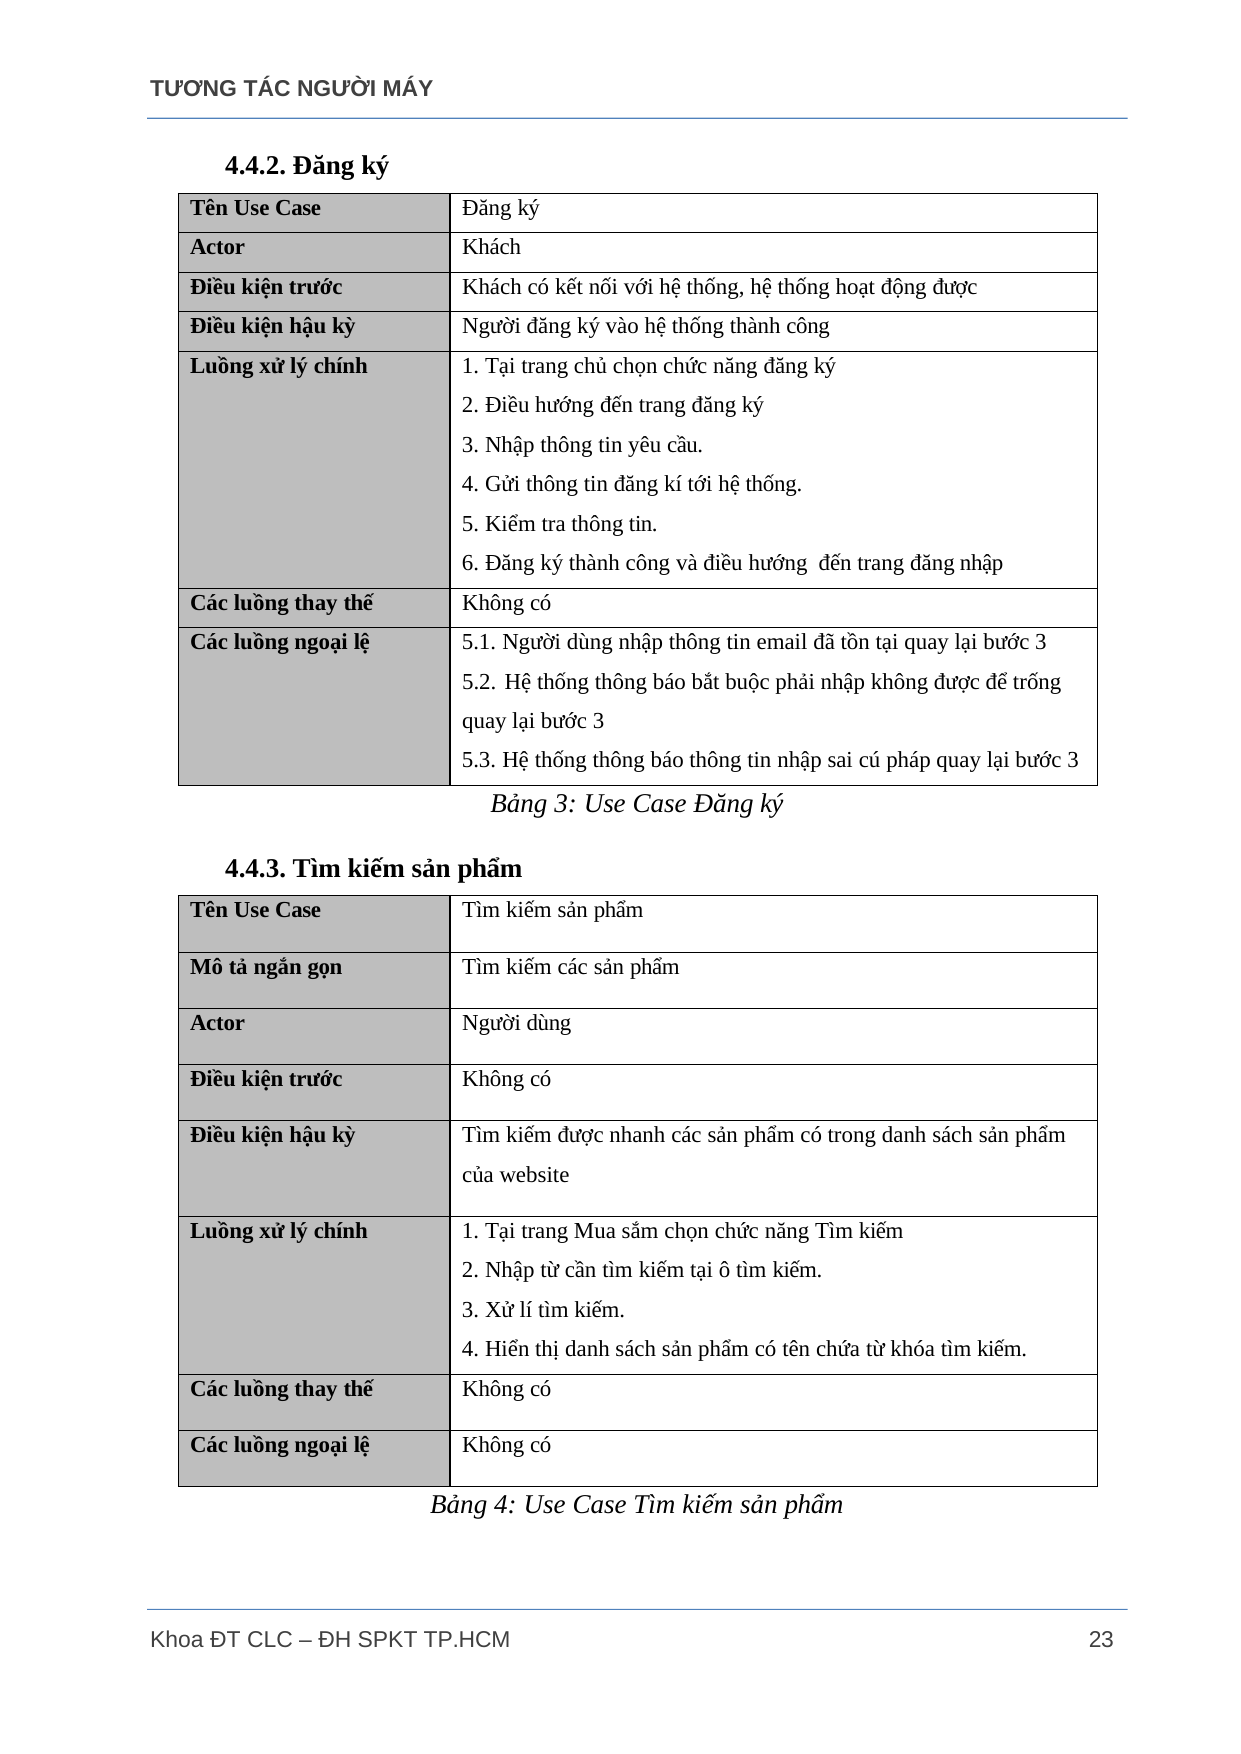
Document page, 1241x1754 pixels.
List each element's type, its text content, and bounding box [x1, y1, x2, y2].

subtitle Tìm kiếm sản phẩm [225, 852, 1136, 883]
table_cell Tìm kiếm các sản phẩm [451, 953, 1097, 1008]
table_header Tên Use Case [179, 194, 449, 232]
table_cell Các luồng thay thế [179, 1375, 449, 1430]
table_cell Các luồng ngoại lệ [179, 628, 449, 785]
text Bảng 4: Use Case Tìm kiếm sản phẩm [292, 1488, 982, 1519]
table_cell Không có [451, 1065, 1097, 1120]
table_cell Không có [451, 1375, 1097, 1430]
table_cell Điều kiện trước [179, 273, 449, 311]
table_cell Khách có kết nối với hệ thống, hệ thống hoạt động được [451, 273, 1097, 311]
table_cell Actor [179, 1009, 449, 1064]
table_cell Tìm kiếm được nhanh các sản phẩm có trong danh sách sản phẩm của website [451, 1121, 1097, 1216]
table_cell Điều kiện hậu kỳ [179, 312, 449, 351]
table_cell Các luồng ngoại lệ [179, 1431, 449, 1486]
table_cell Điều kiện trước [179, 1065, 449, 1120]
table_header Tên Use Case [179, 896, 449, 952]
text Bảng 3: Use Case Đăng ký [292, 787, 982, 818]
table_cell Các luồng thay thế [179, 589, 449, 627]
table_cell Không có [451, 1431, 1097, 1486]
table_cell Tại trang chủ chọn chức năng đăng ký Điều hướng đến trang đăng ký Nhập thông tin yêu cầu. Gửi thông tin đăng kí tới hệ thống. Kiểm tra thông tin. Đăng ký thành công và điều hướng đến trang đăng nhập [451, 352, 1097, 588]
table_cell Mô tả ngắn gọn [179, 953, 449, 1008]
subtitle Đăng ký [225, 149, 1136, 180]
table_header Tìm kiếm sản phẩm [451, 896, 1097, 952]
table_cell Điều kiện hậu kỳ [179, 1121, 449, 1216]
table_cell Tại trang Mua sắm chọn chức năng Tìm kiếm Nhập từ cần tìm kiếm tại ô tìm kiếm. Xử lí tìm kiếm. Hiển thị danh sách sản phẩm có tên chứa từ khóa tìm kiếm. [451, 1217, 1097, 1374]
table_cell Actor [179, 233, 449, 272]
table_cell Người dùng nhập thông tin email đã tồn tại quay lại bước 3 Hệ thống thông báo bắt buộc phải nhập không được để trống quay lại bước 3 Hệ thống thông báo thông tin nhập sai cú pháp quay lại bước 3 [451, 628, 1097, 785]
table_cell Khách [451, 233, 1097, 272]
table_cell Không có [451, 589, 1097, 627]
table_header Đăng ký [451, 194, 1097, 232]
table_cell Luồng xử lý chính [179, 1217, 449, 1374]
table_cell Người dùng [451, 1009, 1097, 1064]
table_cell Luồng xử lý chính [179, 352, 449, 588]
table_cell Người đăng ký vào hệ thống thành công [451, 312, 1097, 351]
